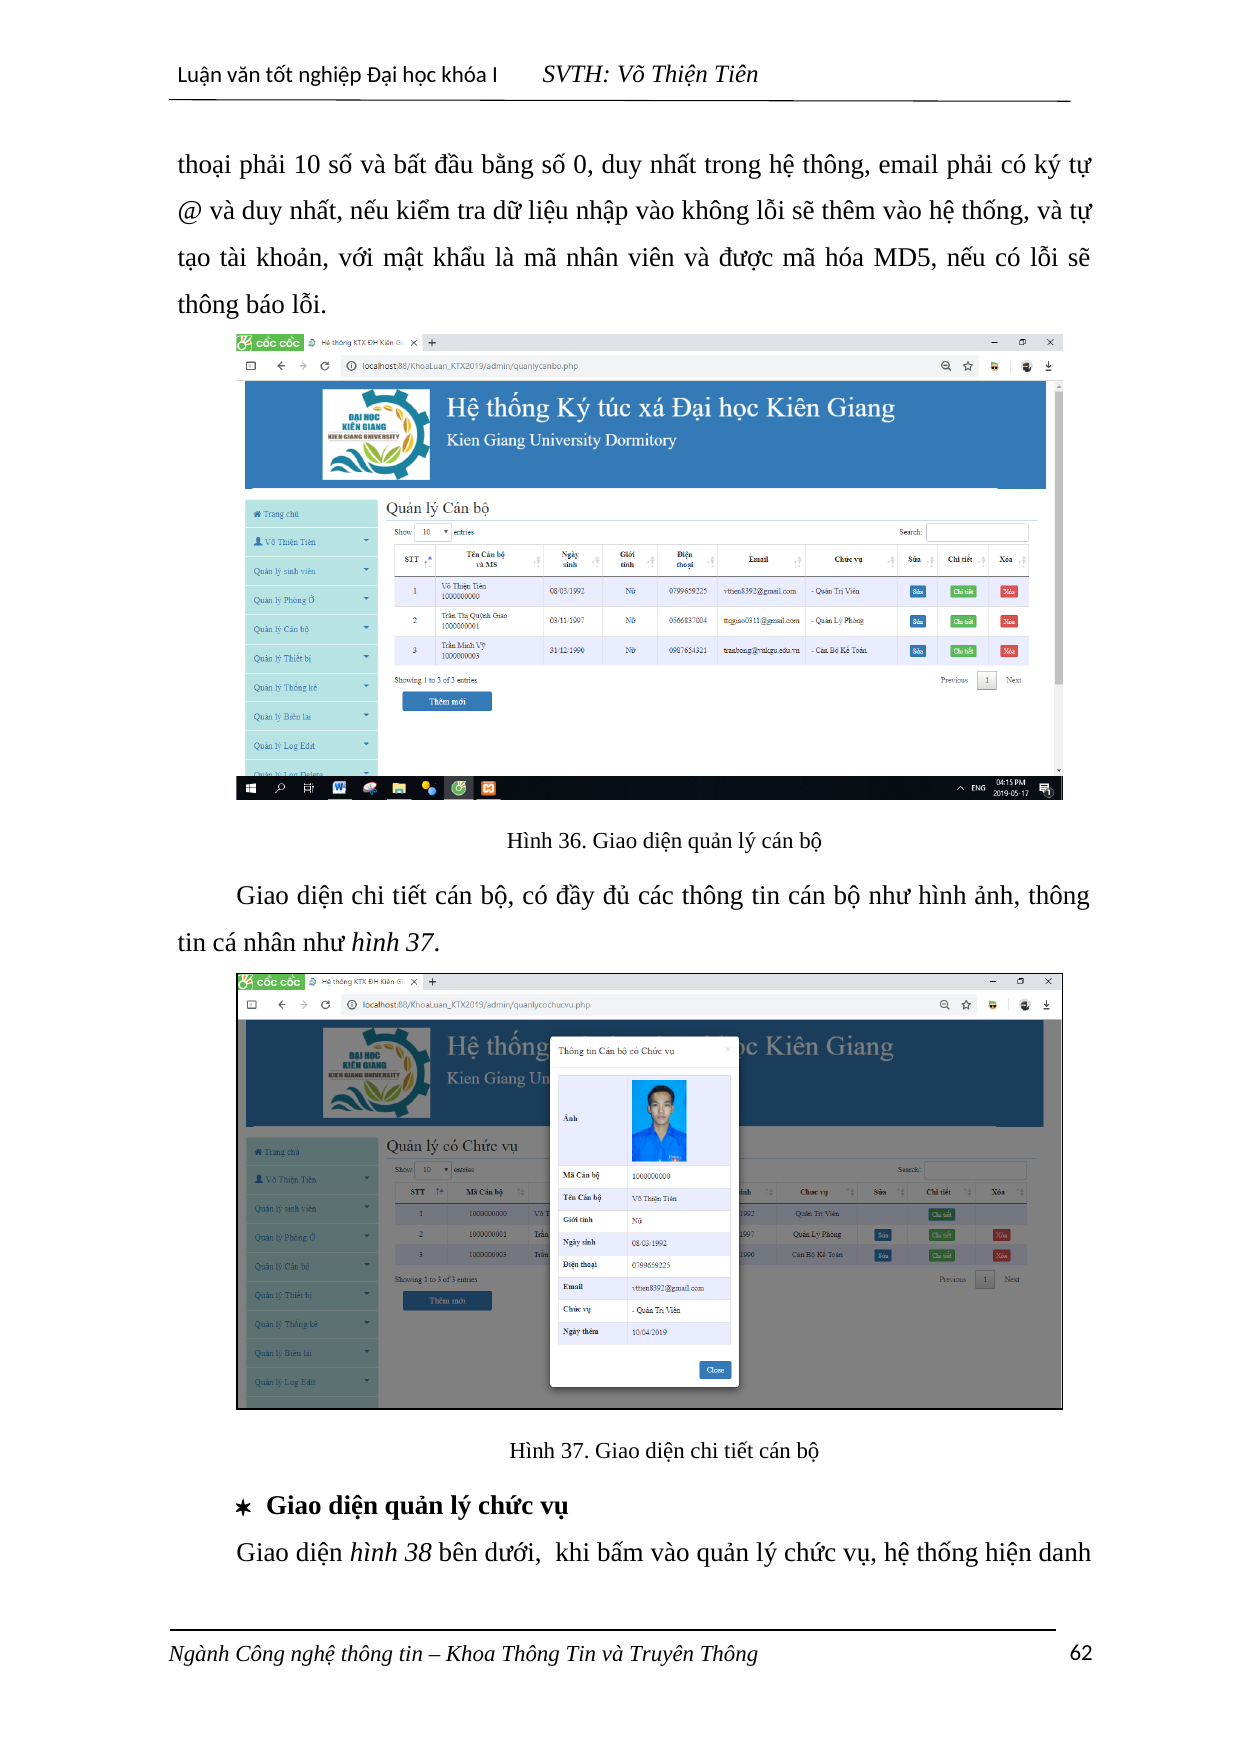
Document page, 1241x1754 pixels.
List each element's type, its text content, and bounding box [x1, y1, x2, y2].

text Giao diện chi tiết cán bộ, có đầy đủ các thông tin cán bộ như hình ảnh, thông tin cá nhân như hình 37. [177, 879, 1092, 957]
text Hình 37. Giao diện chi tiết cán bộ [236, 1437, 1092, 1464]
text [177, 148, 1092, 319]
list Giao diện quản lý chức vụ [177, 1489, 1092, 1521]
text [177, 1536, 1092, 1567]
text Hình 36. Giao diện quản lý cán bộ [236, 827, 1092, 853]
picture [238, 974, 1062, 1408]
picture [236, 334, 1063, 800]
